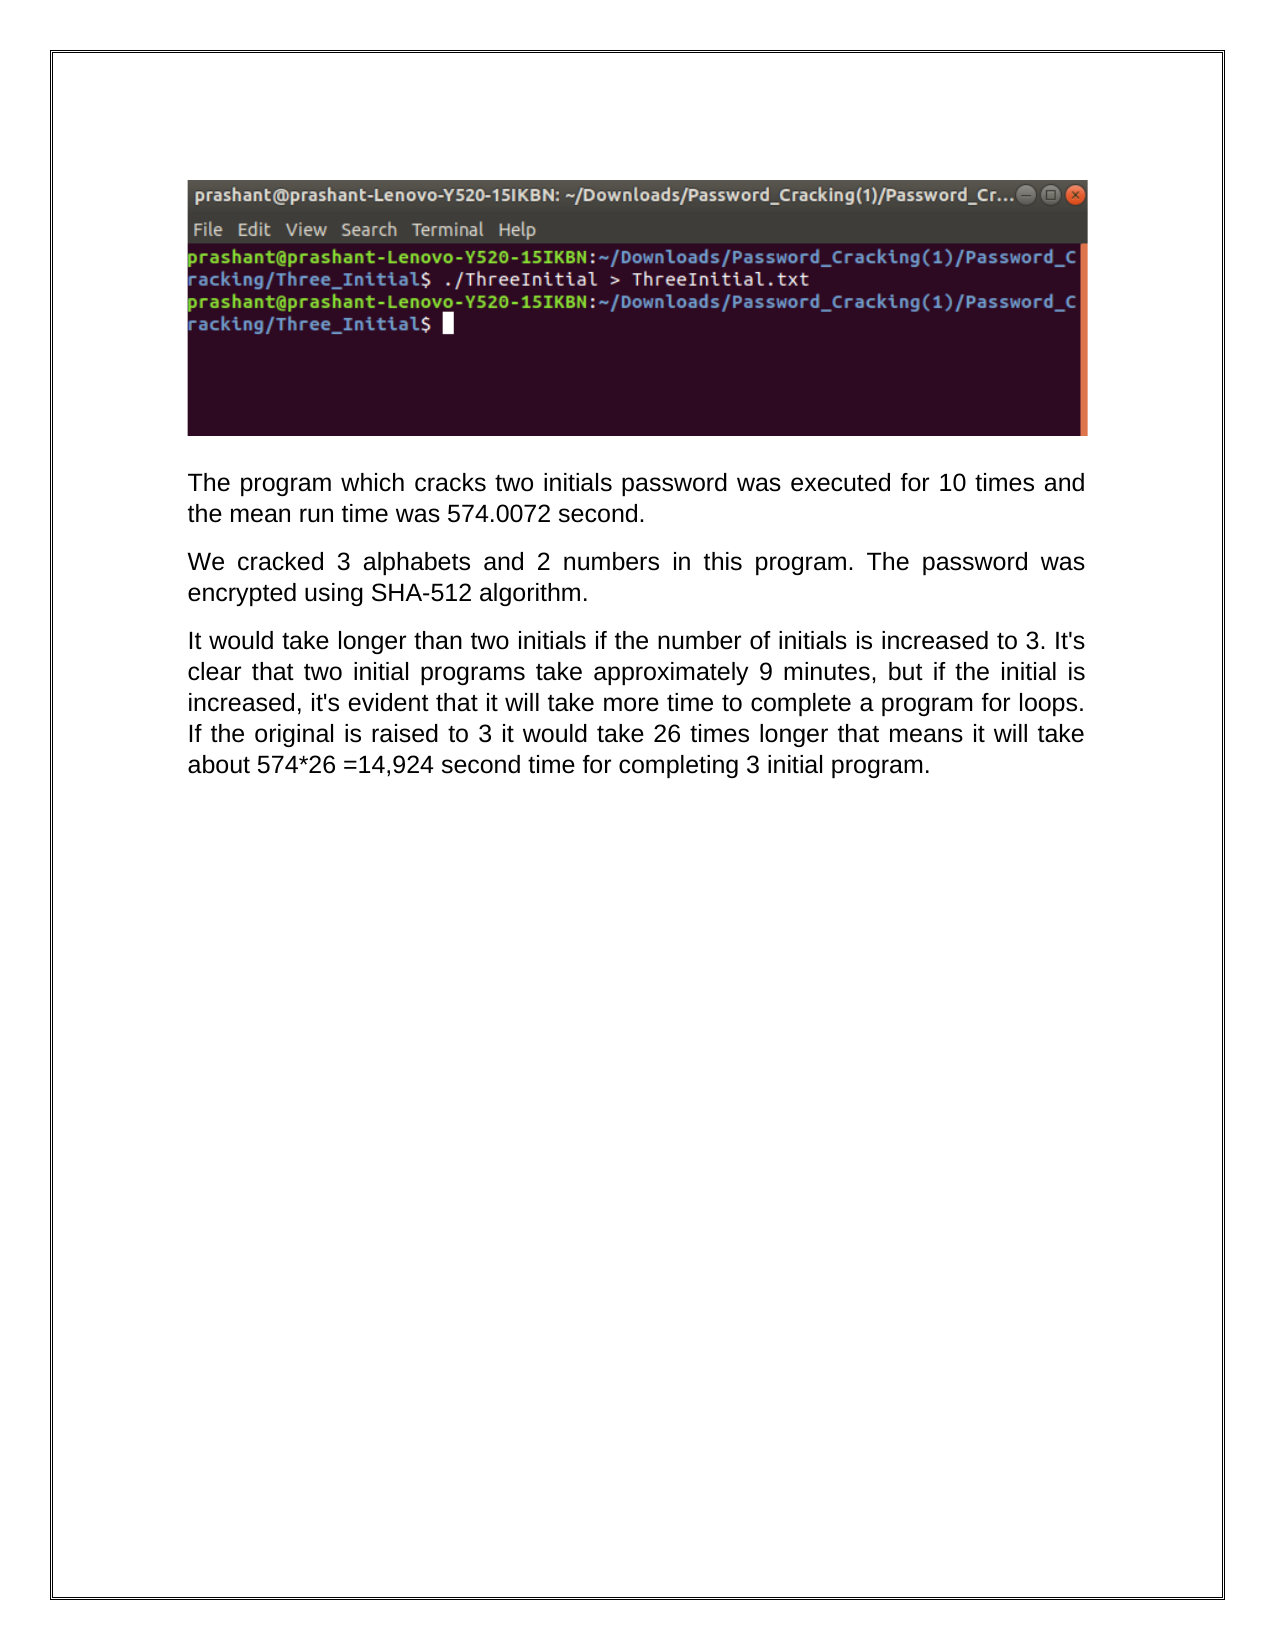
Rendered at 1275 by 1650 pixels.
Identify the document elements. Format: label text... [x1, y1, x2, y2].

picture [187, 180, 1088, 436]
text It would take longer than two initials if the number of initials is increased to 3. It's clear that two initial programs take approximately 9 minutes, but if the initial is increased, it's evident that it will take more time to complete a program for loops. If the original is raised to 3 it would take 26 times longer that means it will take about 574*26 =14,924 second time for completing 3 initial program. [187, 626, 1087, 779]
text We cracked 3 alphabets and 2 numbers in this program. The password was encrypted using SHA-512 algorithm. [187, 547, 1087, 607]
text The program which cracks two initials password was executed for 10 times and the mean run time was 574.0072 second. [187, 436, 1087, 528]
